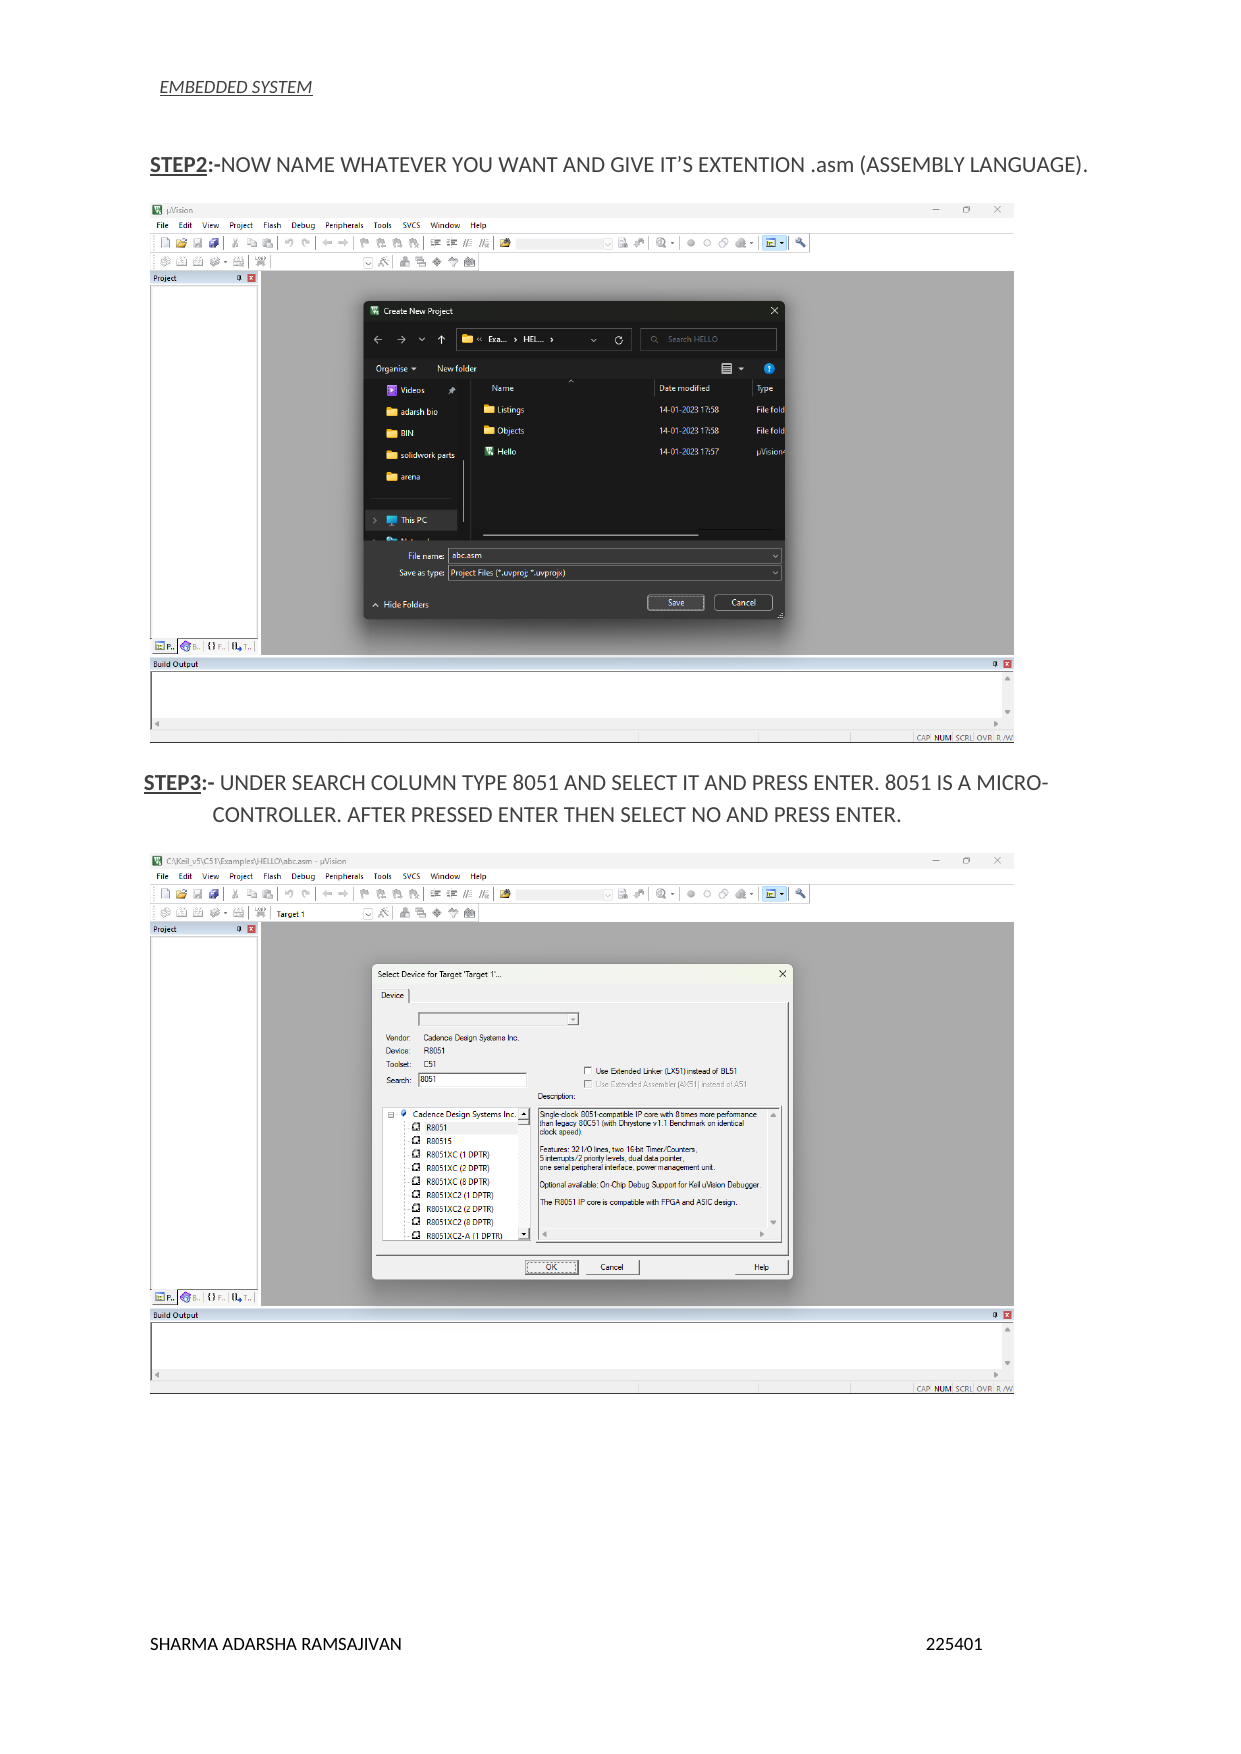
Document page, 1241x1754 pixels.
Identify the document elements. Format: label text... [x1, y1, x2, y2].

text STEP2:-NOW NAME WHATEVER YOU WANT AND GIVE IT’S EXTENTION .asm (ASSEMBLY LANGUAGE). [150, 150, 1090, 178]
picture [150, 203, 1014, 743]
picture [150, 853, 1014, 1394]
text STEP3:- UNDER SEARCH COLUMN TYPE 8051 AND SELECT IT AND PRESS ENTER. 8051 IS A MICRO-CONTROLLER. AFTER PRESSED ENTER THEN SELECT NO AND PRESS ENTER. [144, 768, 1090, 828]
